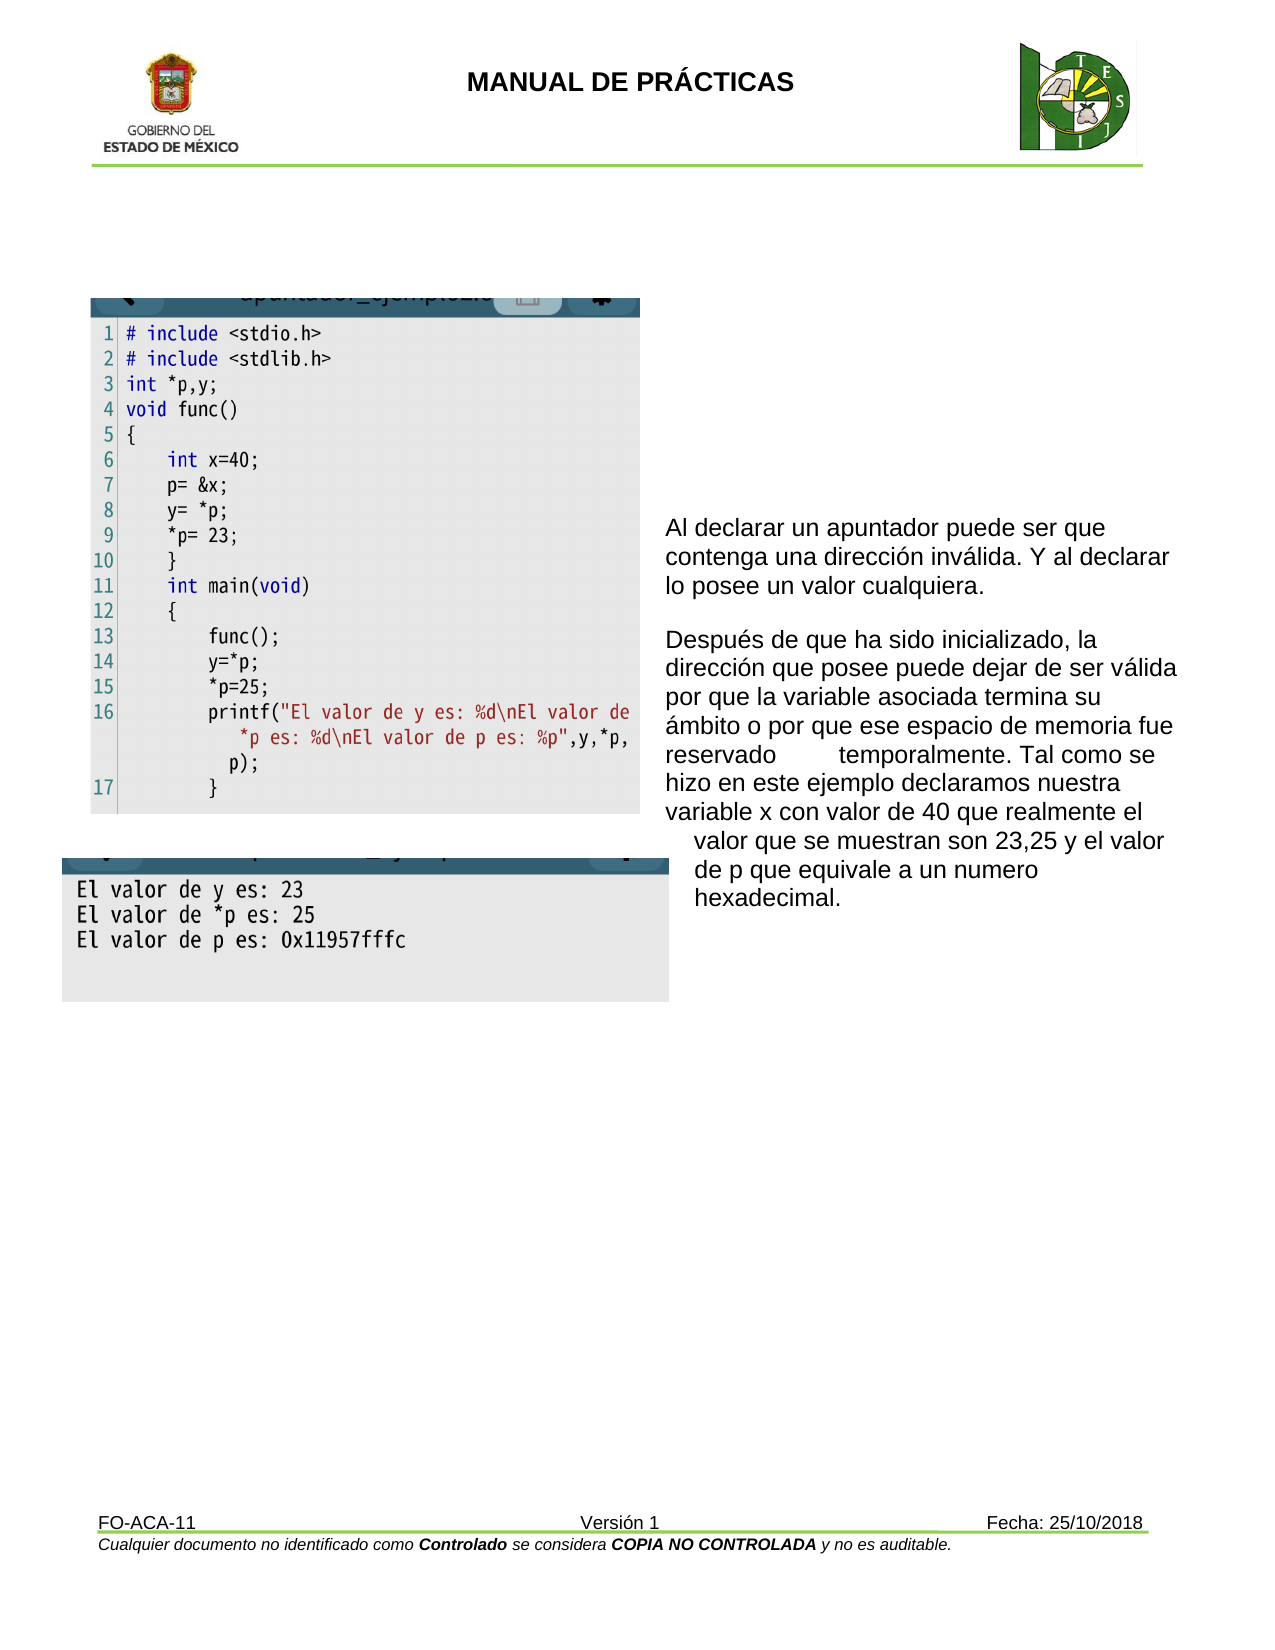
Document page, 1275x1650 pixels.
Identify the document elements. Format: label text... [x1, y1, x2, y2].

picture [62, 858, 669, 1002]
picture [1018, 41, 1137, 157]
text Después de que ha sido inicializado, la dirección que posee puede dejar de ser válida por que la variable asociada termina su ámbito o por que ese espacio de memoria fue reservado temporalmente. Tal como se hizo en este ejemplo declaramos nuestra variable x con valor de 40 que realmente el valor que se muestran son 23,25 y el valor de p que equivale a un numero hexadecimal. [98, 625, 1183, 912]
text Al declarar un apuntador puede ser que contenga una dirección inválida. Y al declarar lo posee un valor cualquiera. [640, 513, 1183, 600]
picture [90, 298, 640, 814]
picture [95, 42, 241, 161]
